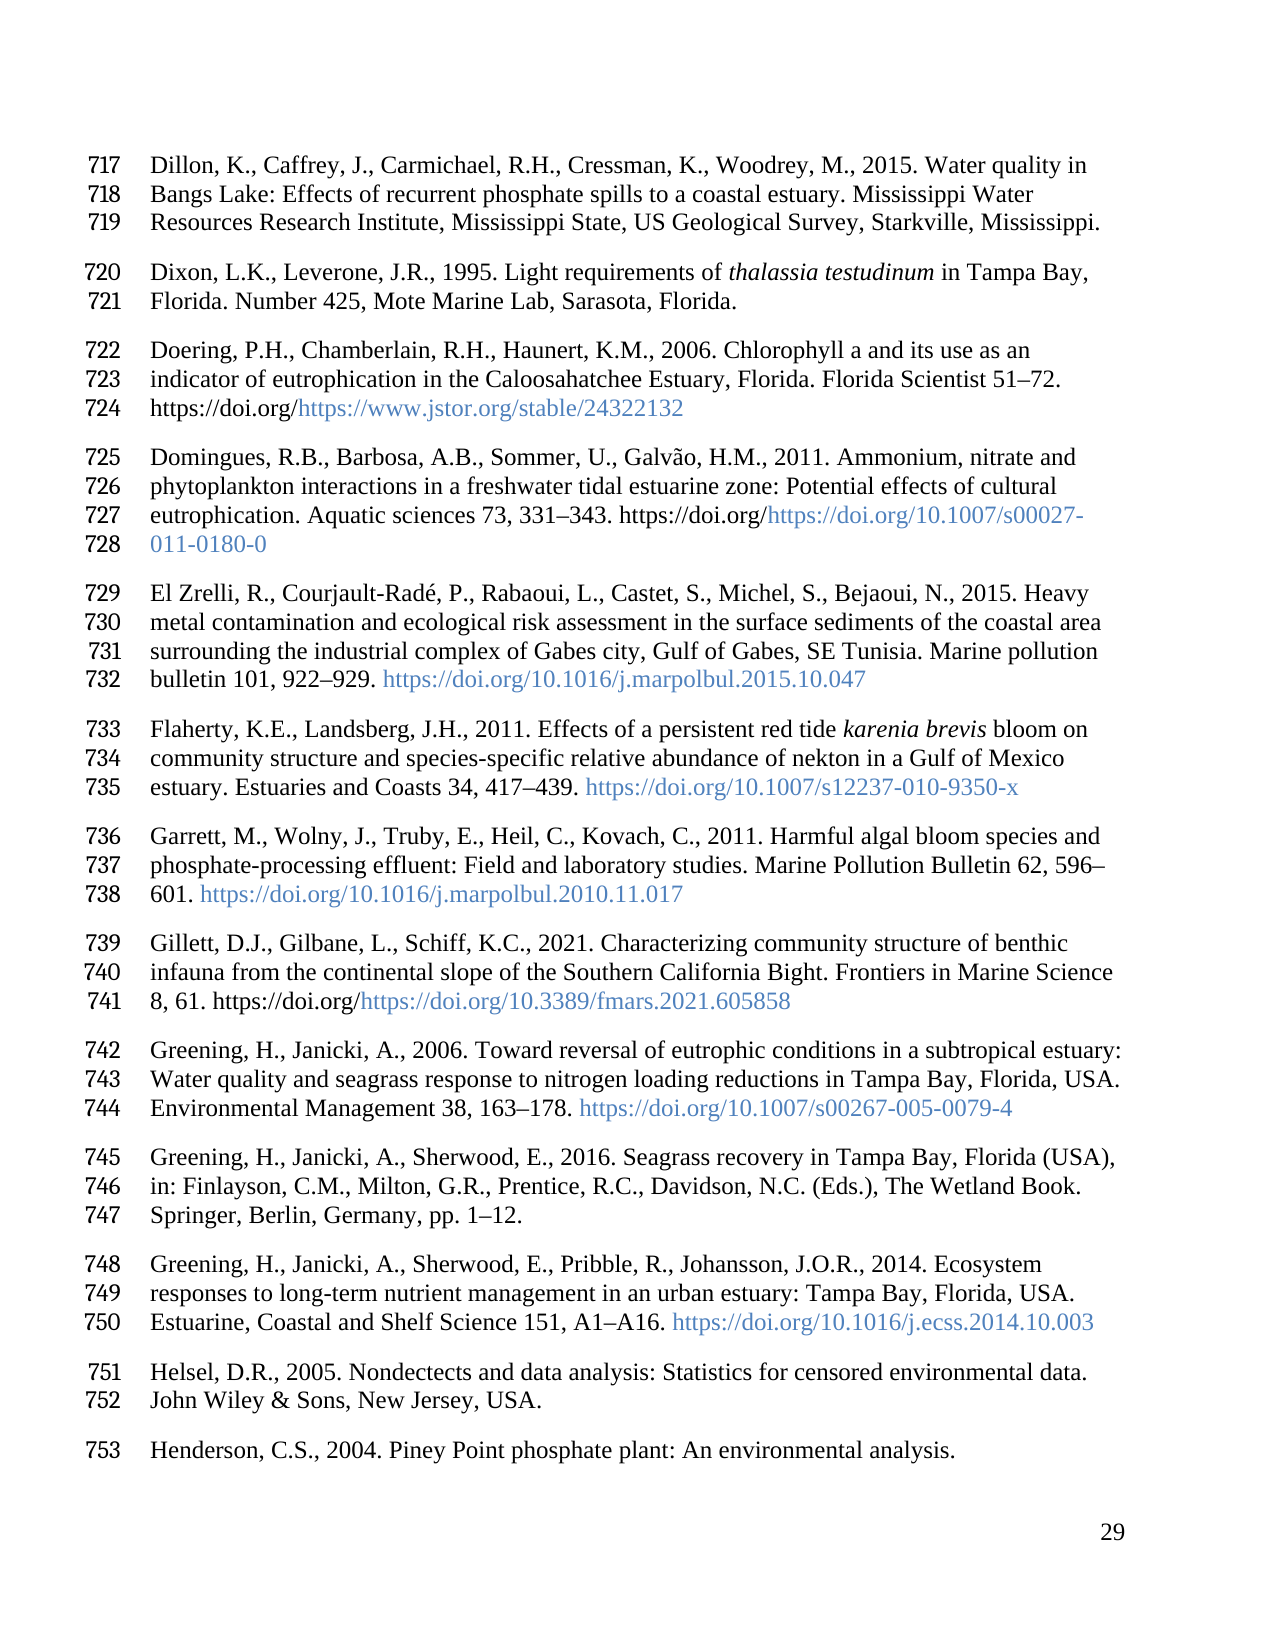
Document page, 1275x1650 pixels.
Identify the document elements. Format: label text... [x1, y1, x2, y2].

text Greening, H., Janicki, A., Sherwood, E., 2016. Seagrass recovery in Tampa Bay, Florida (USA), in: Finlayson, C.M., Milton, G.R., Prentice, R.C., Davidson, N.C. (Eds.), The Wetland Book. Springer, Berlin, Germany, pp. 1–12. [150, 1142, 1125, 1229]
text Dixon, L.K., Leverone, J.R., 1995. Light requirements of thalassia testudinum in Tampa Bay, Florida. Number 425, Mote Marine Lab, Sarasota, Florida. [150, 257, 1125, 314]
text Greening, H., Janicki, A., 2006. Toward reversal of eutrophic conditions in a subtropical estuary: Water quality and seagrass response to nitrogen loading reductions in Tampa Bay, Florida, USA. Environmental Management 38, 163–178. https://doi.org/10.1007/s00267-005-0079-4 [150, 1035, 1125, 1122]
text Henderson, C.S., 2004. Piney Point phosphate plant: An environmental analysis. [150, 1435, 1125, 1464]
text Greening, H., Janicki, A., Sherwood, E., Pribble, R., Johansson, J.O.R., 2014. Ecosystem responses to long-term nutrient management in an urban estuary: Tampa Bay, Florida, USA. Estuarine, Coastal and Shelf Science 151, A1–A16. https://doi.org/10.1016/j.ecss.2014.10.003 [150, 1249, 1125, 1336]
text Dillon, K., Caffrey, J., Carmichael, R.H., Cressman, K., Woodrey, M., 2015. Water quality in Bangs Lake: Effects of recurrent phosphate spills to a coastal estuary. Mississippi Water Resources Research Institute, Mississippi State, US Geological Survey, Starkville, Mississippi. [150, 150, 1125, 236]
text Doering, P.H., Chamberlain, R.H., Haunert, K.M., 2006. Chlorophyll a and its use as an indicator of eutrophication in the Caloosahatchee Estuary, Florida. Florida Scientist 51–72. https://doi.org/https://www.jstor.org/stable/24322132 [150, 335, 1125, 422]
text Flaherty, K.E., Landsberg, J.H., 2011. Effects of a persistent red tide karenia brevis bloom on community structure and species-specific relative abundance of nekton in a Gulf of Mexico estuary. Estuaries and Coasts 34, 417–439. https://doi.org/10.1007/s12237-010-9350-x [150, 714, 1125, 800]
text Helsel, D.R., 2005. Nondectects and data analysis: Statistics for censored environmental data. John Wiley & Sons, New Jersey, USA. [150, 1357, 1125, 1414]
text El Zrelli, R., Courjault-Radé, P., Rabaoui, L., Castet, S., Michel, S., Bejaoui, N., 2015. Heavy metal contamination and ecological risk assessment in the surface sediments of the coastal area surrounding the industrial complex of Gabes city, Gulf of Gabes, SE Tunisia. Marine pollution bulletin 101, 922–929. https://doi.org/10.1016/j.marpolbul.2015.10.047 [150, 578, 1125, 693]
text Gillett, D.J., Gilbane, L., Schiff, K.C., 2021. Characterizing community structure of benthic infauna from the continental slope of the Southern California Bight. Frontiers in Marine Science 8, 61. https://doi.org/https://doi.org/10.3389/fmars.2021.605858 [150, 928, 1125, 1014]
text Garrett, M., Wolny, J., Truby, E., Heil, C., Kovach, C., 2011. Harmful algal bloom species and phosphate-processing effluent: Field and laboratory studies. Marine Pollution Bulletin 62, 596–601. https://doi.org/10.1016/j.marpolbul.2010.11.017 [150, 821, 1125, 907]
text Domingues, R.B., Barbosa, A.B., Sommer, U., Galvão, H.M., 2011. Ammonium, nitrate and phytoplankton interactions in a freshwater tidal estuarine zone: Potential effects of cultural eutrophication. Aquatic sciences 73, 331–343. https://doi.org/https://doi.org/10.1007/s00027-011-0180-0 [150, 442, 1125, 557]
